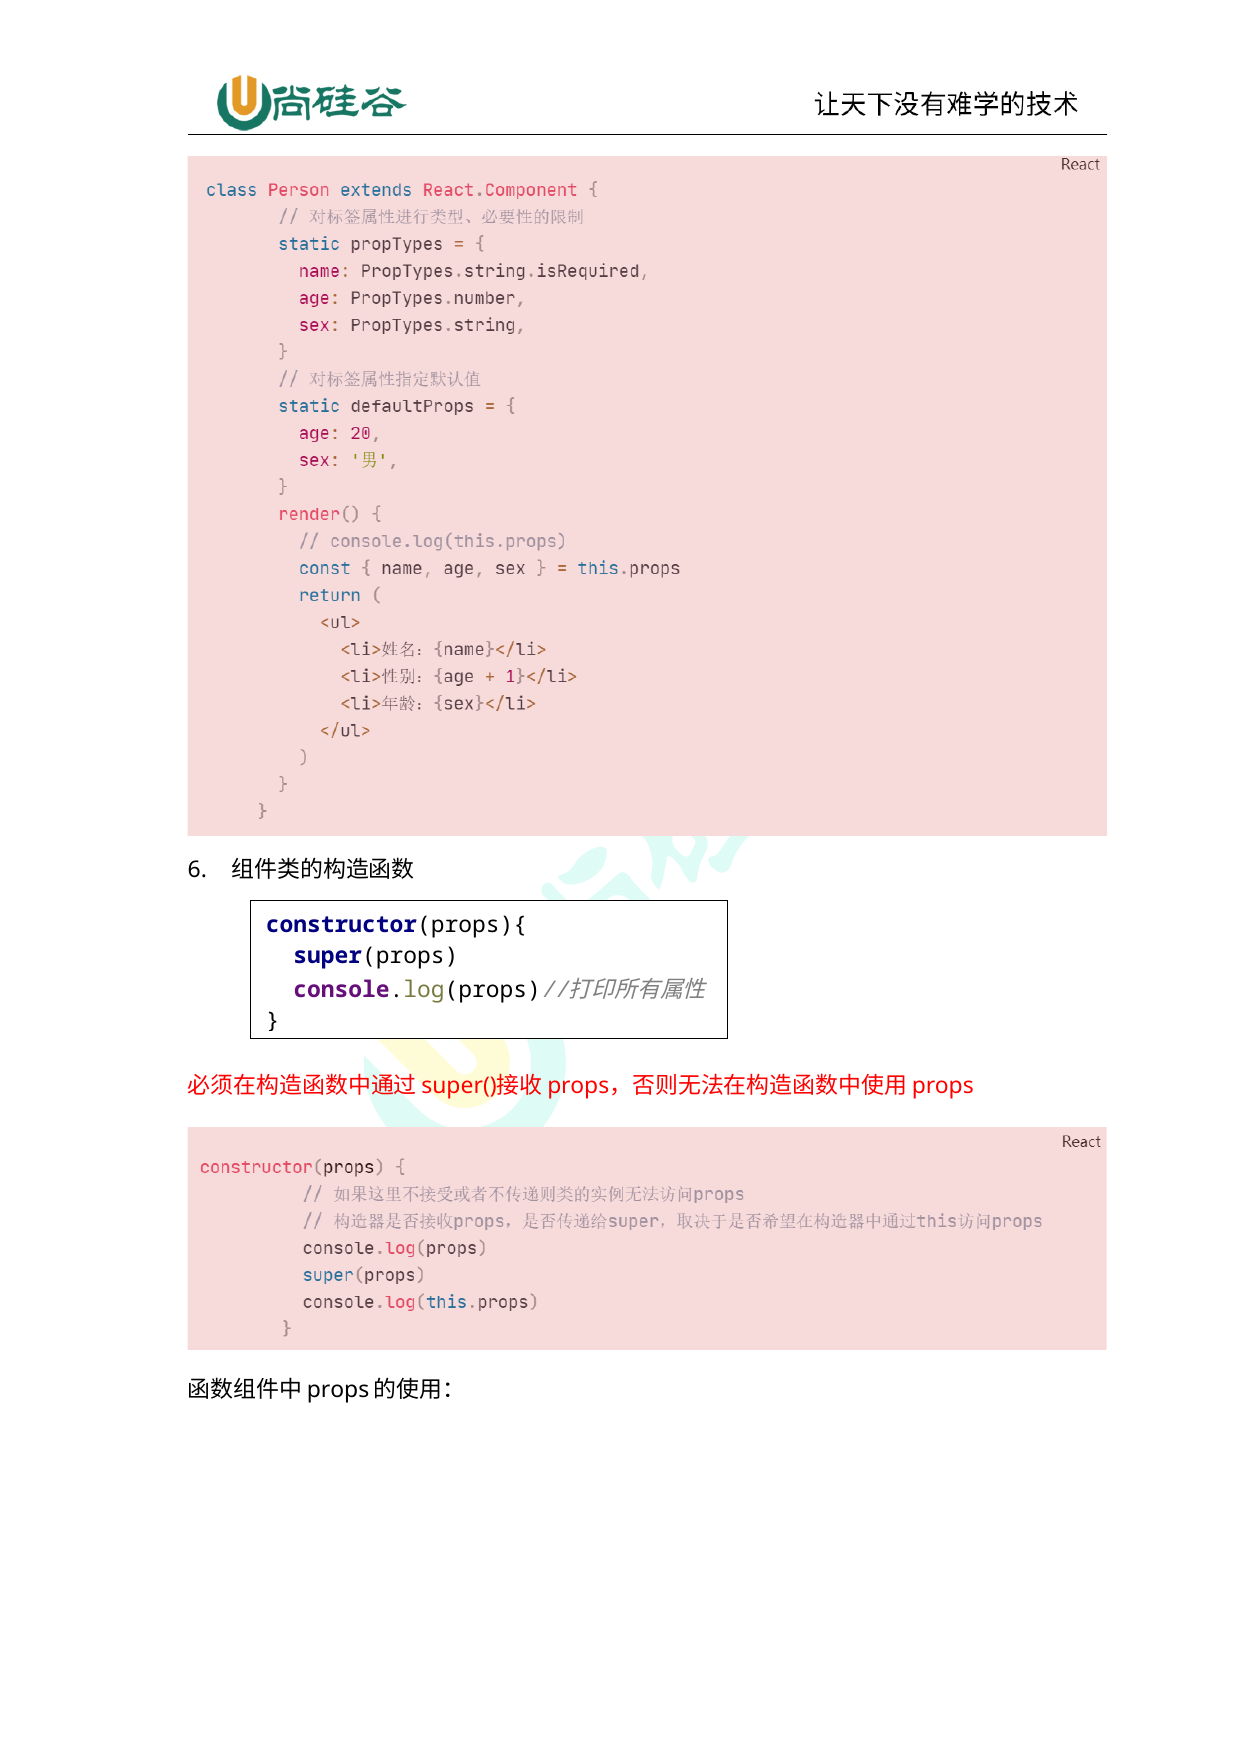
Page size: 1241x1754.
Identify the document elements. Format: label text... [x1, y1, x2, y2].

list 组件类的构造函数 [187, 851, 1107, 885]
text 函数组件中props的使用： [187, 1371, 1107, 1404]
subtitle 必须在构造函数中通过super()接收props，否则无法在构造函数中使用props [187, 1067, 1107, 1100]
picture [215, 73, 1080, 132]
picture [187, 1127, 1107, 1350]
picture [187, 156, 1107, 836]
